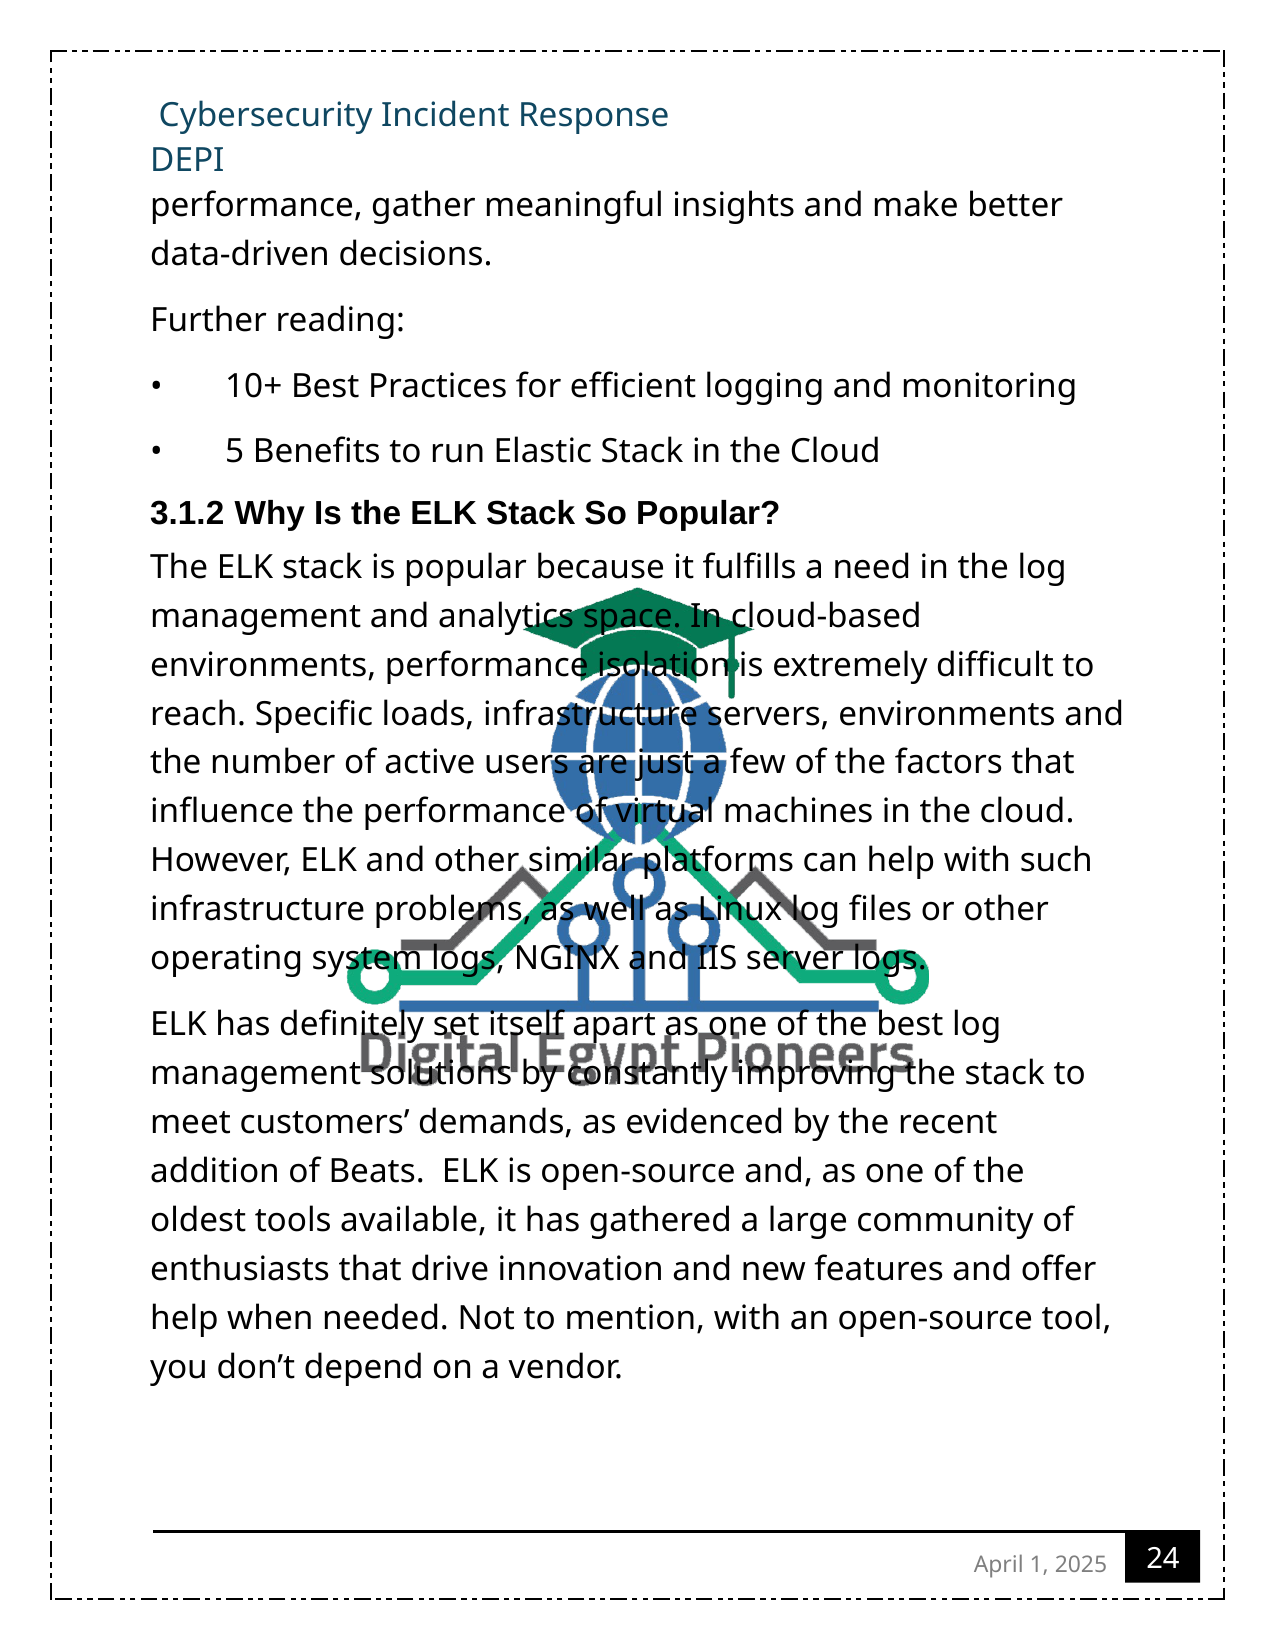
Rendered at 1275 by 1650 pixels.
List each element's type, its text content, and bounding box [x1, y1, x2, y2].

text ELK has definitely set itself apart as one of the best log management solutions by constantly improving the stack to meet customers’ demands, as evidenced by the recent addition of Beats. ELK is open-source and, as one of the oldest tools available, it has gathered a large community of enthusiasts that drive innovation and new features and offer help when needed. Not to mention, with an open-source tool, you don’t depend on a vendor. [150, 1000, 1125, 1388]
text The ELK stack is popular because it fulfills a need in the log management and analytics space. In cloud-based environments, performance isolation is extremely difficult to reach. Specific loads, infrastructure servers, environments and the number of active users are just a few of the factors that influence the performance of virtual machines in the cloud. However, ELK and other similar platforms can help with such infrastructure problems, as well as Linux log files or other operating system logs, NGINX and IIS server logs. [150, 542, 1125, 979]
text • 10+ Best Practices for efficient logging and monitoring [150, 361, 1125, 407]
picture [346, 979, 929, 1000]
subtitle Why Is the ELK Stack So Popular? [150, 493, 1125, 531]
text • 5 Benefits to run Elastic Stack in the Cloud [150, 427, 1125, 472]
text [150, 181, 1125, 276]
text Further reading: [150, 296, 1125, 341]
